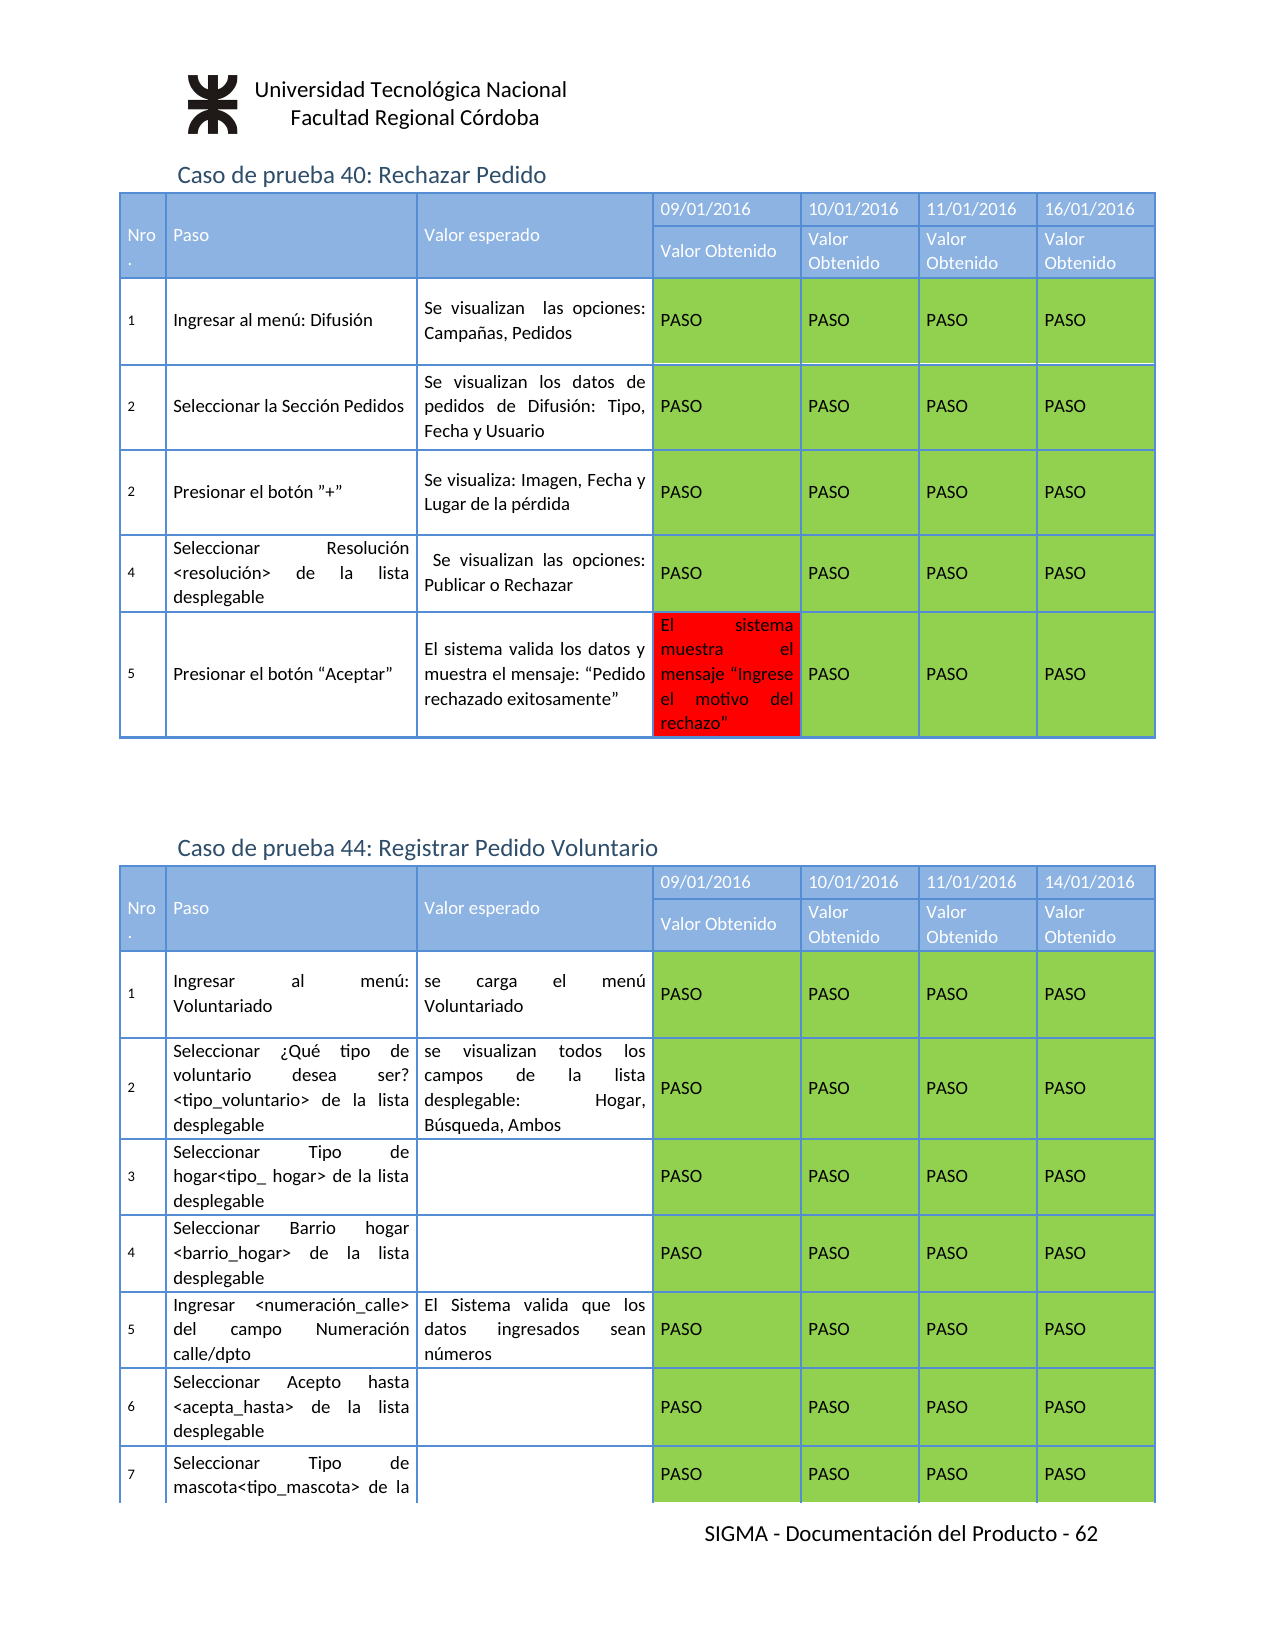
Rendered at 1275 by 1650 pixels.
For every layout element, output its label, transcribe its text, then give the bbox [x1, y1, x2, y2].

table_cell Seleccionar la Sección Pedidos [167, 366, 416, 449]
table_cell Valor Obtenido [654, 227, 800, 277]
table_cell PASO [654, 279, 800, 363]
table_header 14/01/2016 [1038, 867, 1154, 898]
table_cell PASO [1038, 1039, 1154, 1138]
table_cell PASO [654, 1293, 800, 1367]
table_cell 4 [121, 1216, 165, 1291]
table_cell PASO [920, 1216, 1036, 1291]
table_cell PASO [802, 1140, 918, 1214]
table_cell 1 [121, 952, 165, 1037]
table_cell Ingresar al menú: Difusión [167, 279, 416, 363]
table_cell PASO [920, 1369, 1036, 1445]
table_cell [418, 1140, 652, 1214]
table_cell PASO [654, 1369, 800, 1445]
table_cell PASO [1038, 1216, 1154, 1291]
table_cell 2 [121, 366, 165, 449]
table_cell 6 [121, 1369, 165, 1445]
table_cell PASO [654, 1039, 800, 1138]
table_cell Valor Obtenido [1038, 227, 1154, 277]
table_cell PASO [654, 366, 800, 449]
table_cell PASO [1038, 1293, 1154, 1367]
table_cell PASO [920, 1039, 1036, 1138]
table_cell PASO [1038, 1369, 1154, 1445]
table_cell Se visualizan los datos de pedidos de Difusión: Tipo, Fecha y Usuario [418, 366, 652, 449]
table_cell Se visualizan las opciones: Publicar o Rechazar [418, 536, 652, 611]
picture [188, 75, 238, 134]
table_cell PASO [654, 952, 800, 1037]
table_cell Seleccionar Tipo de mascota<tipo_mascota> de la lista desplegable [167, 1447, 416, 1502]
table_cell PASO [802, 279, 918, 363]
table_cell El sistema valida los datos y muestra el mensaje: “Pedido rechazado exitosamente” [418, 613, 652, 736]
table_header Nro. [121, 194, 165, 277]
table_cell PASO [802, 1039, 918, 1138]
table_cell PASO [1038, 613, 1154, 736]
table_cell PASO [1038, 536, 1154, 611]
table_cell [418, 1447, 652, 1502]
table_cell se visualizan todos los campos de la lista desplegable: Hogar, Búsqueda, Ambos [418, 1039, 652, 1138]
table_cell 3 [121, 1140, 165, 1214]
table_cell Ingresar <numeración_calle> del campo Numeración calle/dpto [167, 1293, 416, 1367]
table_cell PASO [802, 451, 918, 534]
subtitle Caso de prueba 44: Registrar Pedido Voluntario [177, 832, 1098, 863]
table_cell PASO [920, 1293, 1036, 1367]
table_cell PASO [920, 952, 1036, 1037]
table_cell Seleccionar Resolución <resolución> de la lista desplegable [167, 536, 416, 611]
table_cell PASO [654, 1216, 800, 1291]
table_header Nro. [121, 867, 165, 950]
table_cell Valor Obtenido [920, 900, 1036, 950]
table_cell PASO [920, 451, 1036, 534]
table_cell Seleccionar Barrio hogar <barrio_hogar> de la lista desplegable [167, 1216, 416, 1291]
table_cell PASO [1038, 451, 1154, 534]
table_cell [418, 1369, 652, 1445]
table_header Paso [167, 867, 416, 950]
table_cell Se visualiza: Imagen, Fecha y Lugar de la pérdida [418, 451, 652, 534]
table_cell 4 [121, 536, 165, 611]
table_cell Ingresar al menú: Voluntariado [167, 952, 416, 1037]
table_cell PASO [1038, 279, 1154, 363]
table_header 16/01/2016 [1038, 194, 1154, 225]
table_cell Presionar el botón “Aceptar” [167, 613, 416, 736]
table_cell Seleccionar ¿Qué tipo de voluntario desea ser? <tipo_voluntario> de la lista desplegable [167, 1039, 416, 1138]
table_header 11/01/2016 [920, 867, 1036, 898]
table_cell 7 [121, 1447, 165, 1502]
table_header Paso [167, 194, 416, 277]
table_cell PASO [920, 1140, 1036, 1214]
table_cell PASO [802, 1216, 918, 1291]
table_cell PASO [802, 366, 918, 449]
table_cell PASO [920, 366, 1036, 449]
table_cell 1 [121, 279, 165, 363]
table_cell PASO [802, 536, 918, 611]
table_header 11/01/2016 [920, 194, 1036, 225]
table_cell PASO [654, 1140, 800, 1214]
table_cell PASO [920, 536, 1036, 611]
table_header 10/01/2016 [802, 867, 918, 898]
table_cell PASO [802, 613, 918, 736]
table_cell PASO [920, 1447, 1036, 1502]
table_header 10/01/2016 [802, 194, 918, 225]
table_cell [418, 1216, 652, 1291]
table_cell Presionar el botón ”+” [167, 451, 416, 534]
table_cell PASO [920, 279, 1036, 363]
table_header 09/01/2016 [654, 867, 800, 898]
table_cell PASO [654, 1447, 800, 1502]
table_cell Se visualizan las opciones: Campañas, Pedidos [418, 279, 652, 363]
table_cell 2 [121, 451, 165, 534]
table_cell Valor Obtenido [1038, 900, 1154, 950]
table_cell Valor Obtenido [920, 227, 1036, 277]
table_cell Valor Obtenido [802, 227, 918, 277]
table_cell Valor Obtenido [802, 900, 918, 950]
table_cell Valor Obtenido [654, 900, 800, 950]
table_cell PASO [1038, 1140, 1154, 1214]
table_cell PASO [802, 1369, 918, 1445]
subtitle Caso de prueba 40: Rechazar Pedido [177, 159, 1098, 189]
table_cell Seleccionar Tipo de hogar<tipo_ hogar> de la lista desplegable [167, 1140, 416, 1214]
table_cell PASO [1038, 952, 1154, 1037]
table_cell PASO [920, 613, 1036, 736]
table_cell PASO [654, 536, 800, 611]
table_cell El Sistema valida que los datos ingresados sean números [418, 1293, 652, 1367]
table_cell PASO [1038, 1447, 1154, 1502]
table_header Valor esperado [418, 867, 652, 950]
table_cell 5 [121, 1293, 165, 1367]
table_cell El sistema muestra el mensaje “Ingrese el motivo del rechazo” [654, 613, 800, 736]
table_cell se carga el menú Voluntariado [418, 952, 652, 1037]
table_cell 5 [121, 613, 165, 736]
table_cell PASO [802, 952, 918, 1037]
table_cell PASO [802, 1293, 918, 1367]
table_header 09/01/2016 [654, 194, 800, 225]
table_cell Seleccionar Acepto hasta <acepta_hasta> de la lista desplegable [167, 1369, 416, 1445]
table_cell PASO [654, 451, 800, 534]
table_header Valor esperado [418, 194, 652, 277]
table_cell 2 [121, 1039, 165, 1138]
table_cell PASO [1038, 366, 1154, 449]
table_cell PASO [802, 1447, 918, 1502]
